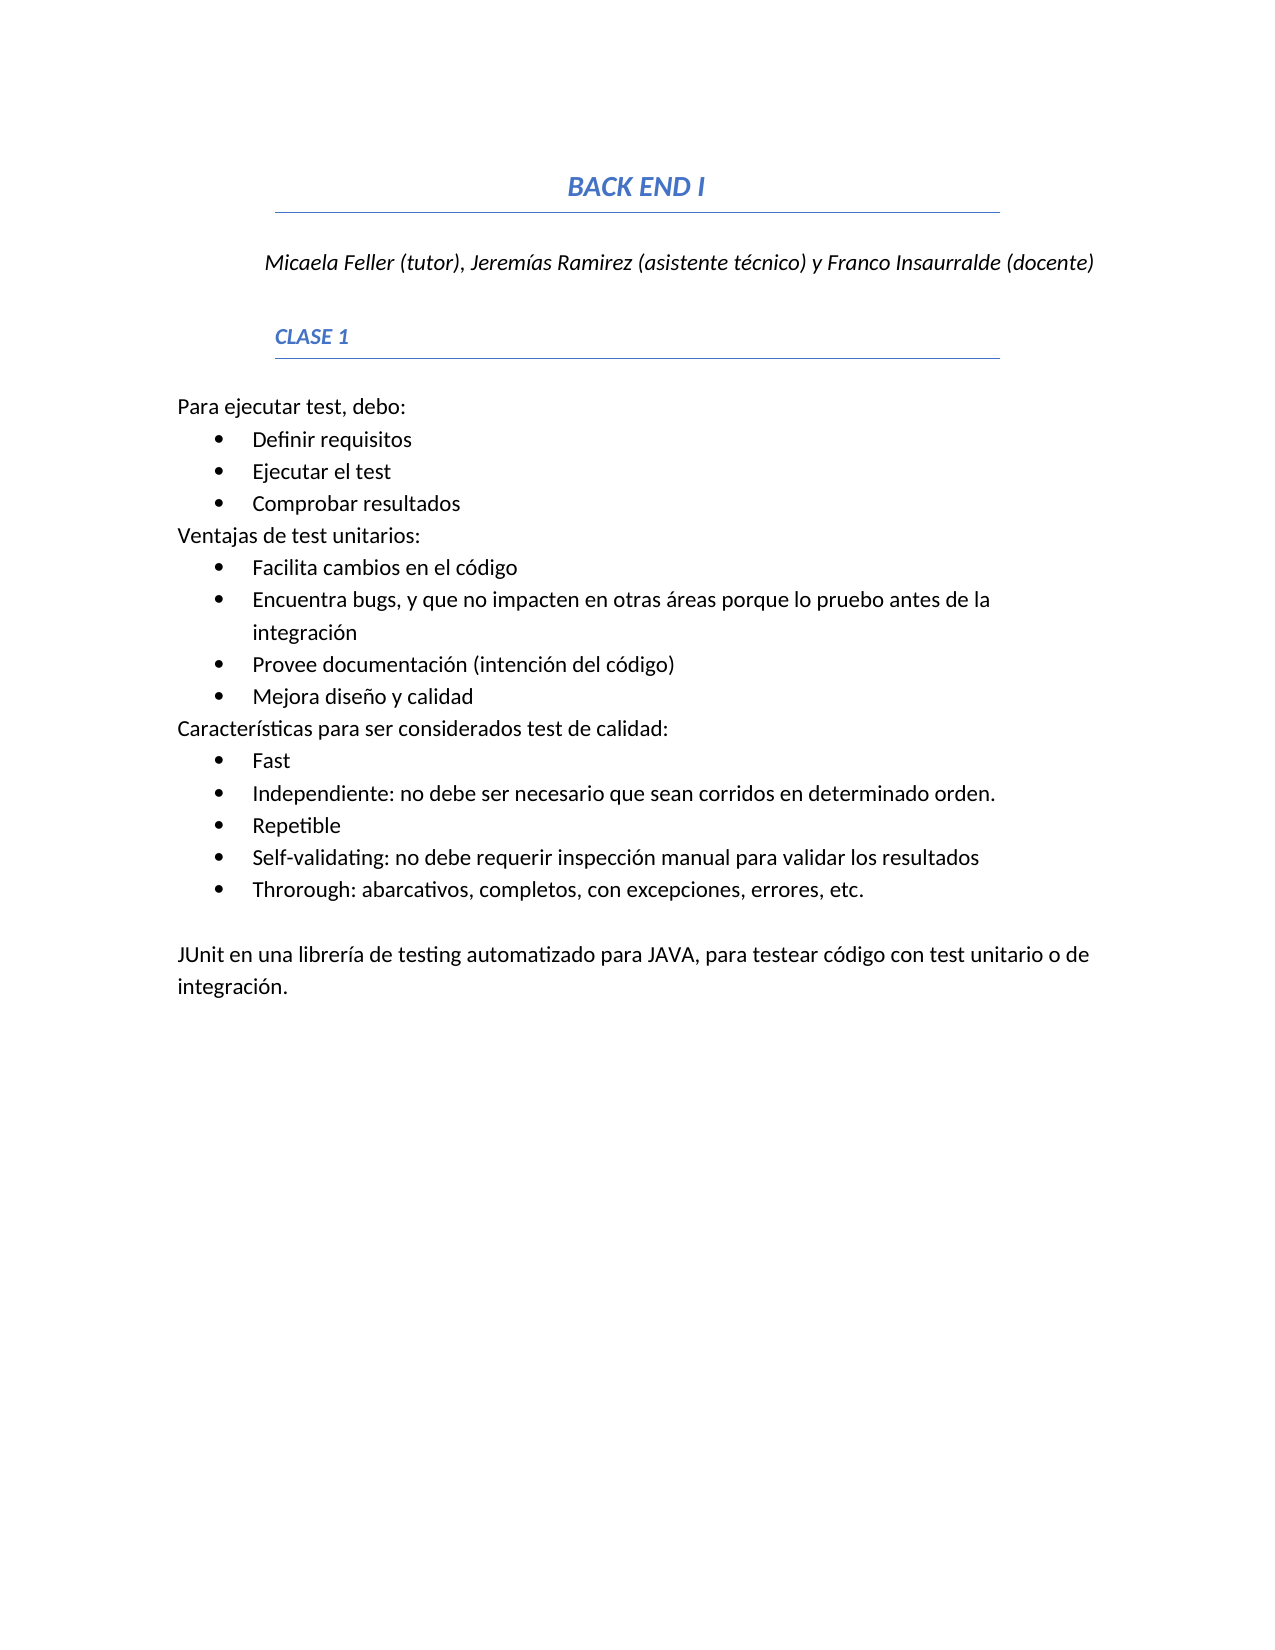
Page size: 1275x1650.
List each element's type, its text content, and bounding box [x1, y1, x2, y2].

list Definir requisitos [215, 425, 1098, 453]
text BACK END I [275, 168, 1000, 212]
text Características para ser considerados test de calidad: [177, 714, 1098, 742]
list Fast [215, 747, 1098, 774]
list Encuentra bugs, y que no impacten en otras áreas porque lo pruebo antes de la integración [215, 586, 1098, 646]
text Para ejecutar test, debo: [177, 392, 1098, 421]
list Provee documentación (intención del código) [215, 650, 1098, 678]
list Facilita cambios en el código [215, 553, 1098, 581]
text CLASE 1 [275, 322, 1000, 358]
list Repetible [215, 811, 1098, 839]
list Independiente: no debe ser necesario que sean corridos en determinado orden. [215, 779, 1098, 807]
text JUnit en una librería de testing automatizado para JAVA, para testear código con test unitario o de integración. [177, 940, 1098, 1000]
text Ventajas de test unitarios: [177, 521, 1098, 549]
list Mejora diseño y calidad [215, 682, 1098, 710]
list Self-validating: no debe requerir inspección manual para validar los resultados [215, 843, 1098, 871]
list Throrough: abarcativos, completos, con excepciones, errores, etc. [215, 875, 1098, 903]
list Ejecutar el test [215, 457, 1098, 485]
text Micaela Feller (tutor), Jeremías Ramirez (asistente técnico) y Franco Insaurralde (docente) [177, 248, 1098, 276]
list Comprobar resultados [215, 489, 1098, 517]
